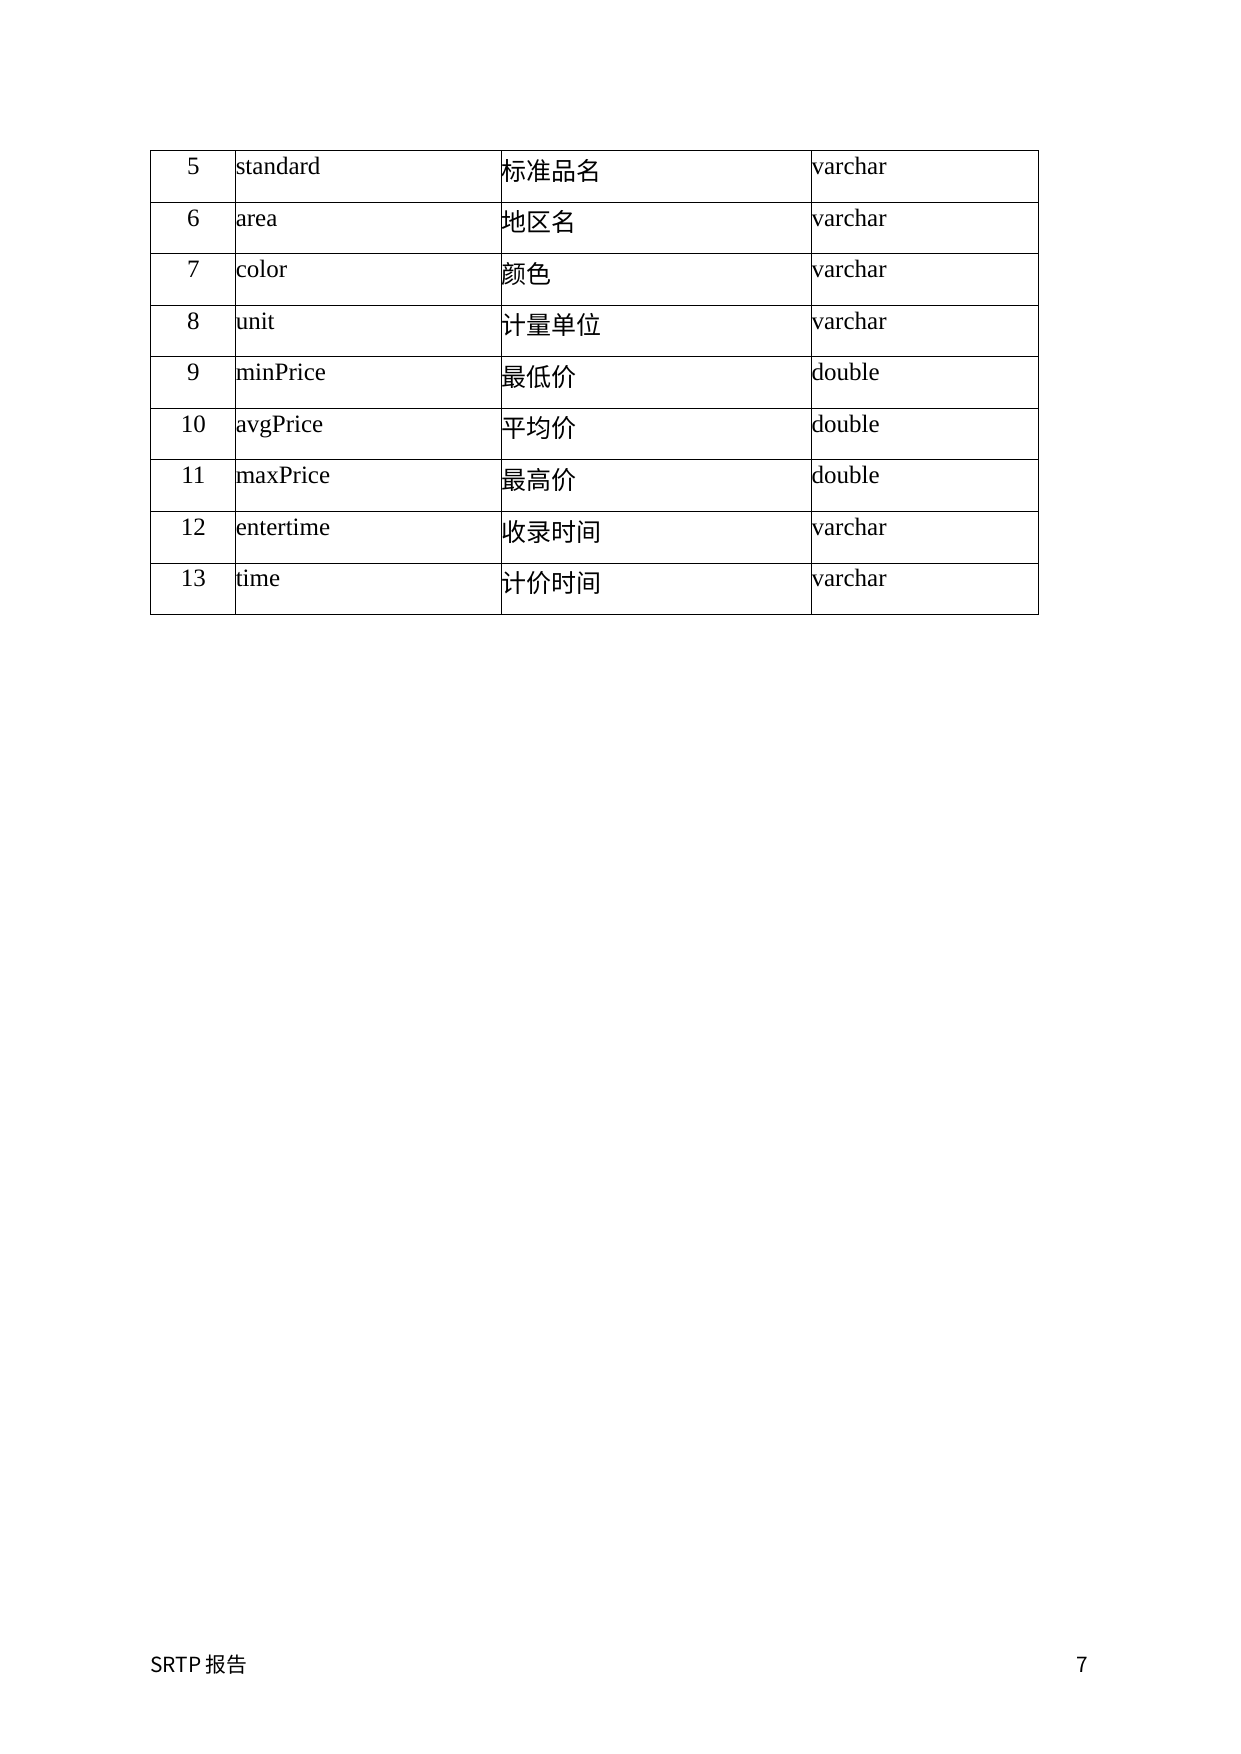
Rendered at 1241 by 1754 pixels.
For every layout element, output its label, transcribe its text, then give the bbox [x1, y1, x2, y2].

table_cell 10 [151, 409, 235, 459]
table_cell time [236, 564, 501, 614]
table_cell 13 [151, 564, 235, 614]
table_cell standard [236, 151, 501, 202]
table_cell 9 [151, 357, 235, 408]
table_cell 收录时间 [502, 512, 811, 562]
table_cell double [812, 357, 1038, 408]
table_cell 最低价 [502, 357, 811, 408]
table_cell 5 [151, 151, 235, 202]
table_cell 平均价 [502, 409, 811, 459]
table_cell varchar [812, 512, 1038, 562]
table_cell 11 [151, 460, 235, 511]
table_cell area [236, 203, 501, 253]
table_cell entertime [236, 512, 501, 562]
table_cell 6 [151, 203, 235, 253]
table_cell varchar [812, 254, 1038, 305]
table_cell 计量单位 [502, 306, 811, 356]
table_cell varchar [812, 151, 1038, 202]
table_cell avgPrice [236, 409, 501, 459]
table_cell 最高价 [502, 460, 811, 511]
table_cell color [236, 254, 501, 305]
table_cell unit [236, 306, 501, 356]
table_cell minPrice [236, 357, 501, 408]
table_cell double [812, 409, 1038, 459]
table_cell 计价时间 [502, 564, 811, 614]
table_cell 12 [151, 512, 235, 562]
table_cell 8 [151, 306, 235, 356]
table_cell 地区名 [502, 203, 811, 253]
table_cell 标准品名 [502, 151, 811, 202]
table_cell varchar [812, 203, 1038, 253]
table_cell varchar [812, 564, 1038, 614]
table_cell maxPrice [236, 460, 501, 511]
table_cell varchar [812, 306, 1038, 356]
table_cell 颜色 [502, 254, 811, 305]
table_cell 7 [151, 254, 235, 305]
table_cell double [812, 460, 1038, 511]
